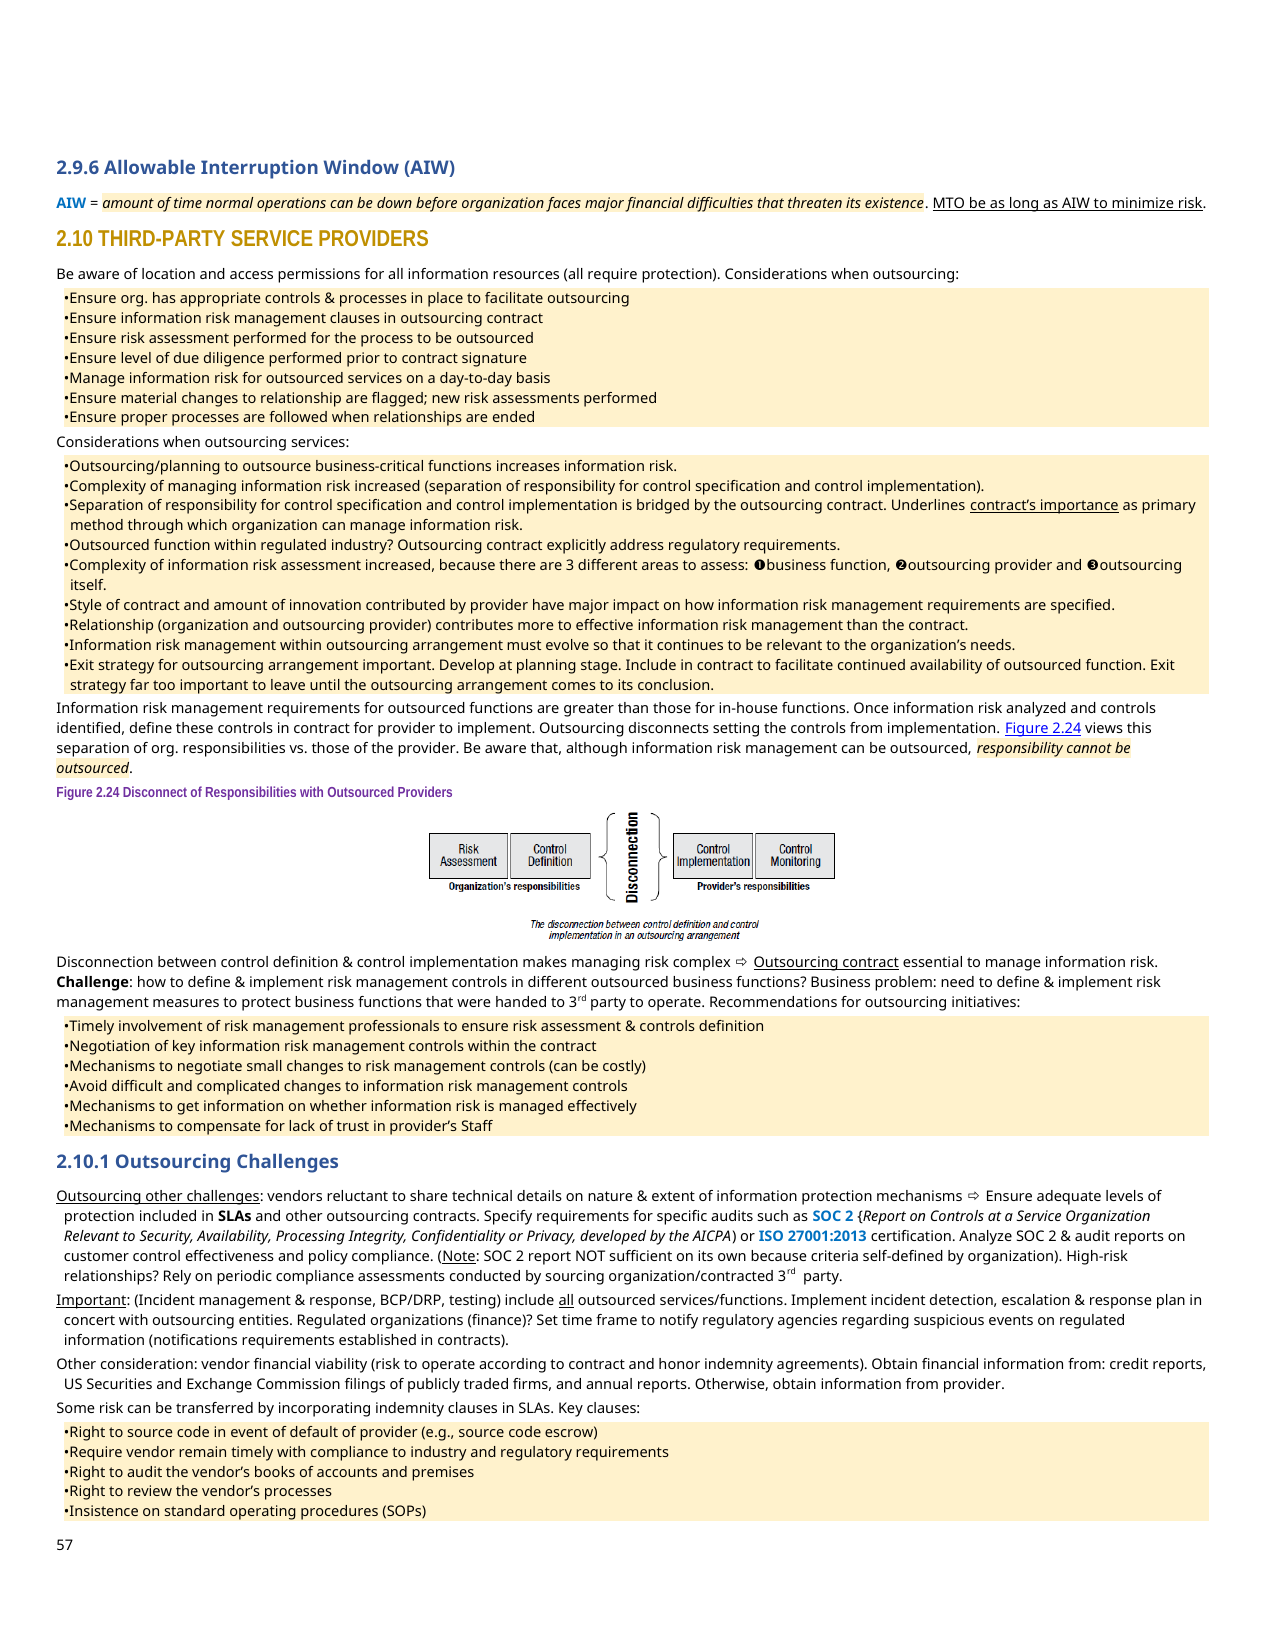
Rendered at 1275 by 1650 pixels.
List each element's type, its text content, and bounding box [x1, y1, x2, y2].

text •Manage information risk for outsourced services on a day-to-day basis [64, 367, 1209, 387]
text Outsourcing other challenges: vendors reluctant to share technical details on nature & extent of information protection mechanisms Ensure adequate levels of protection included in SLAs and other outsourcing contracts. Specify requirements for specific audits such as SOC 2 {Report on Controls at a Service Organization Relevant to Security, Availability, Processing Integrity, Confidentiality or Privacy, developed by the AICPA) or ISO 27001:2013 certification. Analyze SOC 2 & audit reports on customer control effectiveness and policy compliance. (Note: SOC 2 report NOT sufficient on its own because criteria self-defined by organization). High-risk relationships? Rely on periodic compliance assessments conducted by sourcing organization/contracted 3rd party. [56, 1186, 1209, 1286]
text Some risk can be transferred by incorporating indemnity clauses in SLAs. Key clauses: [56, 1397, 1209, 1417]
text •Exit strategy for outsourcing arrangement important. Develop at planning stage. Include in contract to facilitate continued availability of outsourced function. Exit strategy far too important to leave until the outsourcing arrangement comes to its conclusion. [64, 654, 1209, 694]
text •Separation of responsibility for control specification and control implementation is bridged by the outsourcing contract. Underlines contract’s importance as primary method through which organization can manage information risk. [64, 495, 1209, 535]
text •Outsourced function within regulated industry? Outsourcing contract explicitly address regulatory requirements. [64, 535, 1209, 555]
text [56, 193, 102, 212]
text •Ensure material changes to relationship are flagged; new risk assessments performed [64, 387, 1209, 407]
text •Ensure level of due diligence performed prior to contract signature [64, 348, 1209, 367]
text •Mechanisms to get information on whether information risk is managed effectively [64, 1096, 1209, 1116]
text •Complexity of managing information risk increased (separation of responsibility for control specification and control implementation). [64, 475, 1209, 495]
text •Timely involvement of risk management professionals to ensure risk assessment & controls definition [64, 1016, 1209, 1036]
subtitle Figure 2.24 Disconnect of Responsibilities with Outsourced Providers [56, 784, 1209, 801]
text •Right to source code in event of default of provider (e.g., source code escrow) [64, 1422, 1209, 1441]
text •Ensure risk assessment performed for the process to be outsourced [64, 328, 1209, 348]
text •Complexity of information risk assessment increased, because there are 3 different areas to assess: business function, outsourcing provider and outsourcing itself. [64, 555, 1209, 595]
text Important: (Incident management & response, BCP/DRP, testing) include all outsourced services/functions. Implement incident detection, escalation & response plan in concert with outsourcing entities. Regulated organizations (finance)? Set time frame to notify regulatory agencies regarding suspicious events on regulated information (notifications requirements established in contracts). [56, 1290, 1209, 1349]
text Other consideration: vendor financial viability (risk to operate according to contract and honor indemnity agreements). Obtain financial information from: credit reports, US Securities and Exchange Commission filings of publicly traded firms, and annual reports. Otherwise, obtain information from provider. [56, 1353, 1209, 1393]
text •Avoid difficult and complicated changes to information risk management controls [64, 1076, 1209, 1096]
text •Mechanisms to compensate for lack of trust in provider’s Staff [64, 1116, 1209, 1136]
picture [425, 807, 841, 946]
subtitle 2.9.6 Allowable Interruption Window (AIW) [56, 154, 1209, 180]
text •Relationship (organization and outsourcing provider) contributes more to effective information risk management than the contract. [64, 614, 1209, 634]
text Be aware of location and access permissions for all information resources (all require protection). Considerations when outsourcing: [56, 264, 1209, 284]
text •Right to audit the vendor’s books of accounts and premises [64, 1461, 1209, 1481]
text Disconnection between control definition & control implementation makes managing risk complex Outsourcing contract essential to manage information risk. Challenge: how to define & implement risk management controls in different outsourced business functions? Business problem: need to define & implement risk management measures to protect business functions that were handed to 3rd party to operate. Recommendations for outsourcing initiatives: [56, 952, 1209, 1012]
text •Outsourcing/planning to outsource business-critical functions increases information risk. [64, 455, 1209, 475]
text Information risk management requirements for outsourced functions are greater than those for in-house functions. Once information risk analyzed and controls identified, define these controls in contract for provider to implement. Outsourcing disconnects setting the controls from implementation. Figure 2.24 views this separation of org. responsibilities vs. those of the provider. Be aware that, although information risk management can be outsourced, responsibility cannot be outsourced. [56, 698, 1209, 778]
subtitle 2.10.1 Outsourcing Challenges [56, 1148, 1209, 1173]
text •Ensure proper processes are followed when relationships are ended [64, 407, 1209, 427]
text •Negotiation of key information risk management controls within the contract [64, 1036, 1209, 1056]
text •Ensure information risk management clauses in outsourcing contract [64, 308, 1209, 328]
text Considerations when outsourcing services: [56, 431, 1209, 451]
text •Ensure org. has appropriate controls & processes in place to facilitate outsourcing [64, 288, 1209, 308]
subtitle 2.10 THIRD-PARTY SERVICE PROVIDERS [56, 225, 1209, 251]
text •Insistence on standard operating procedures (SOPs) [64, 1501, 1209, 1521]
text •Right to review the vendor’s processes [64, 1481, 1209, 1501]
text •Information risk management within outsourcing arrangement must evolve so that it continues to be relevant to the organization’s needs. [64, 634, 1209, 654]
text •Require vendor remain timely with compliance to industry and regulatory requirements [64, 1441, 1209, 1461]
text •Style of contract and amount of innovation contributed by provider have major impact on how information risk management requirements are specified. [64, 595, 1209, 614]
text •Mechanisms to negotiate small changes to risk management controls (can be costly) [64, 1056, 1209, 1076]
